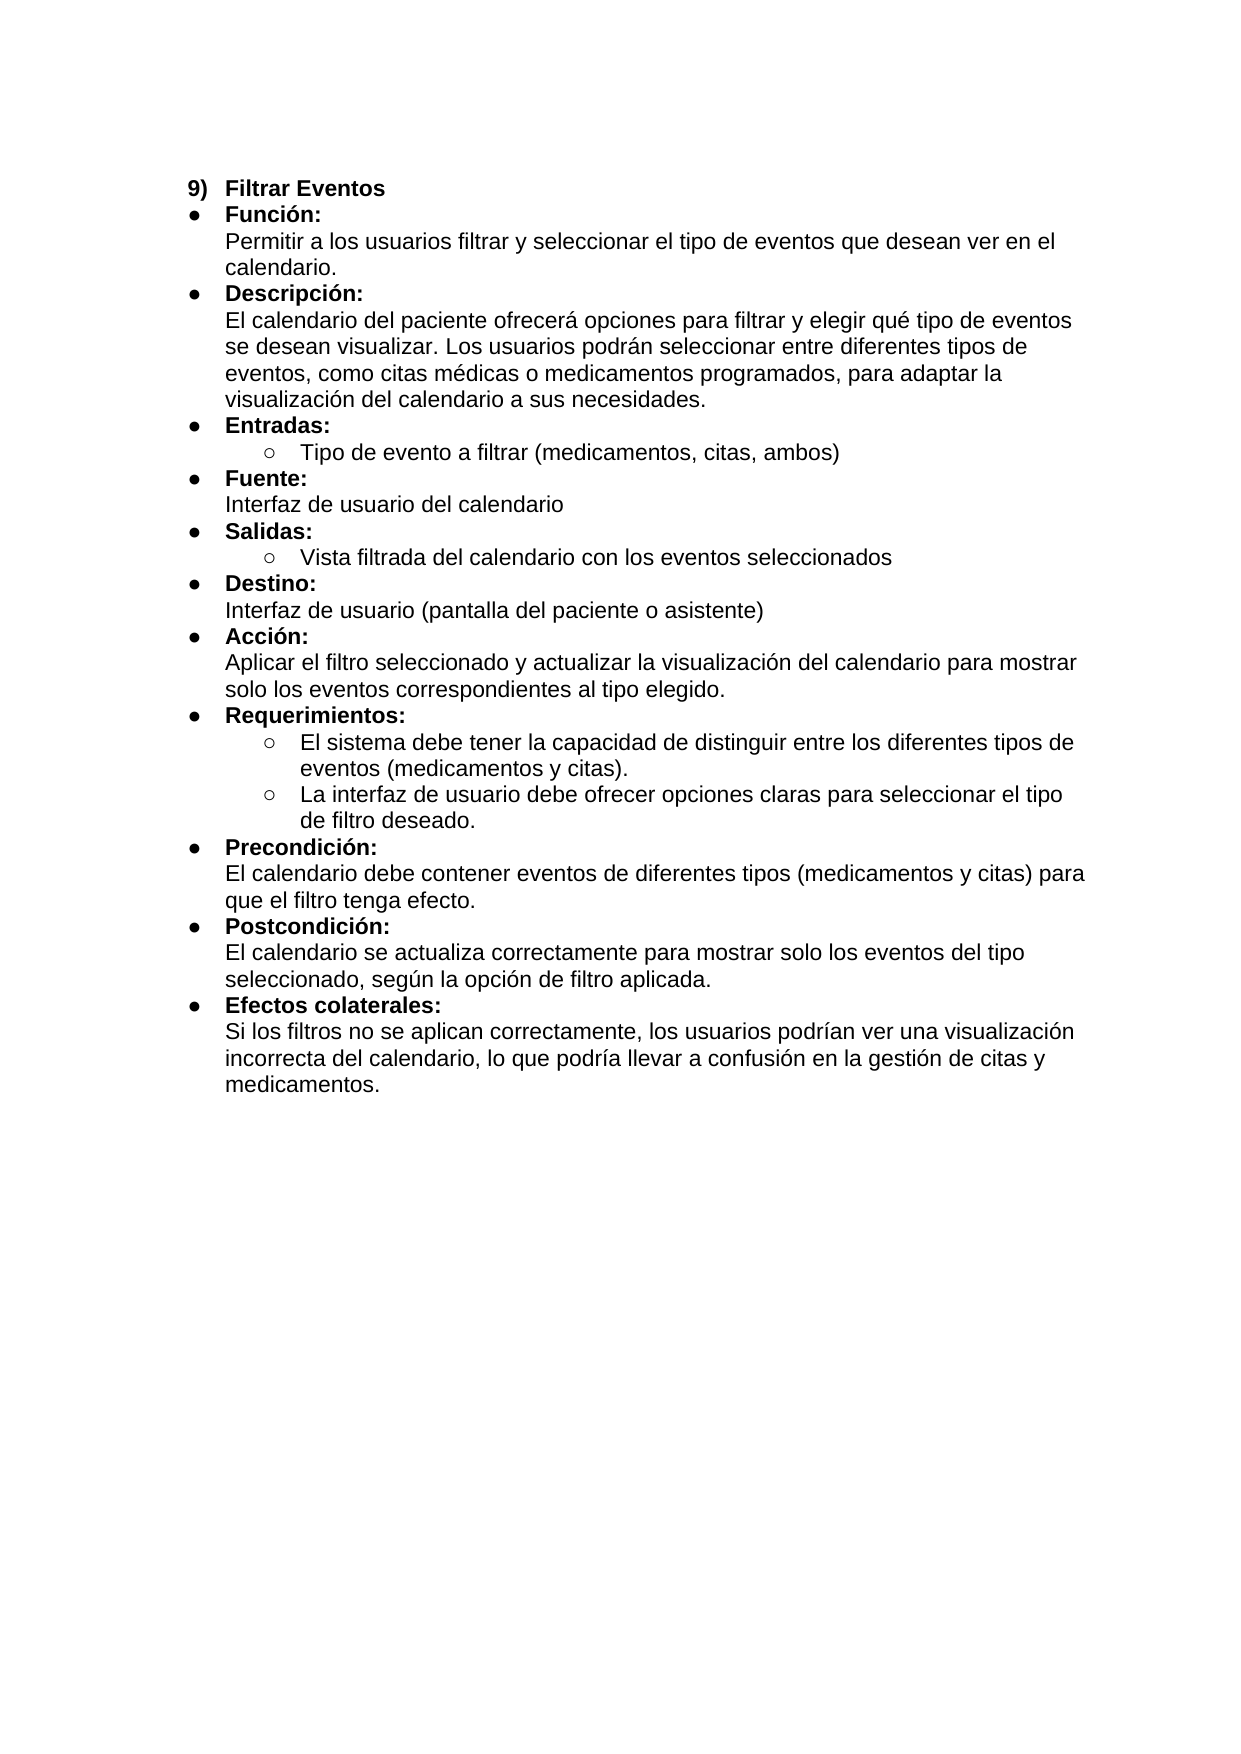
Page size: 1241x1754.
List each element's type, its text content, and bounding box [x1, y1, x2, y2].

list Postcondición: El calendario se actualiza correctamente para mostrar solo los eventos del tipo seleccionado, según la opción de filtro aplicada. [187, 913, 1090, 992]
list Función: Permitir a los usuarios filtrar y seleccionar el tipo de eventos que desean ver en el calendario. [187, 201, 1090, 280]
list Requerimientos: [187, 702, 1090, 728]
list Acción: Aplicar el filtro seleccionado y actualizar la visualización del calendario para mostrar solo los eventos correspondientes al tipo elegido. [187, 623, 1090, 702]
list Filtrar Eventos [187, 175, 1090, 201]
list Efectos colaterales: Si los filtros no se aplican correctamente, los usuarios podrían ver una visualización incorrecta del calendario, lo que podría llevar a confusión en la gestión de citas y medicamentos. [187, 992, 1090, 1097]
list Salidas: [187, 518, 1090, 544]
list Vista filtrada del calendario con los eventos seleccionados [262, 544, 1090, 570]
list El sistema debe tener la capacidad de distinguir entre los diferentes tipos de eventos (medicamentos y citas). [262, 728, 1090, 781]
list La interfaz de usuario debe ofrecer opciones claras para seleccionar el tipo de filtro deseado. [262, 781, 1090, 834]
list Entradas: [187, 412, 1090, 438]
list Precondición: El calendario debe contener eventos de diferentes tipos (medicamentos y citas) para que el filtro tenga efecto. [187, 834, 1090, 913]
list Tipo de evento a filtrar (medicamentos, citas, ambos) [262, 438, 1090, 465]
list Fuente: Interfaz de usuario del calendario [187, 465, 1090, 518]
list Descripción: El calendario del paciente ofrecerá opciones para filtrar y elegir qué tipo de eventos se desean visualizar. Los usuarios podrán seleccionar entre diferentes tipos de eventos, como citas médicas o medicamentos programados, para adaptar la visualización del calendario a sus necesidades. [187, 280, 1090, 412]
list Destino: Interfaz de usuario (pantalla del paciente o asistente) [187, 570, 1090, 623]
